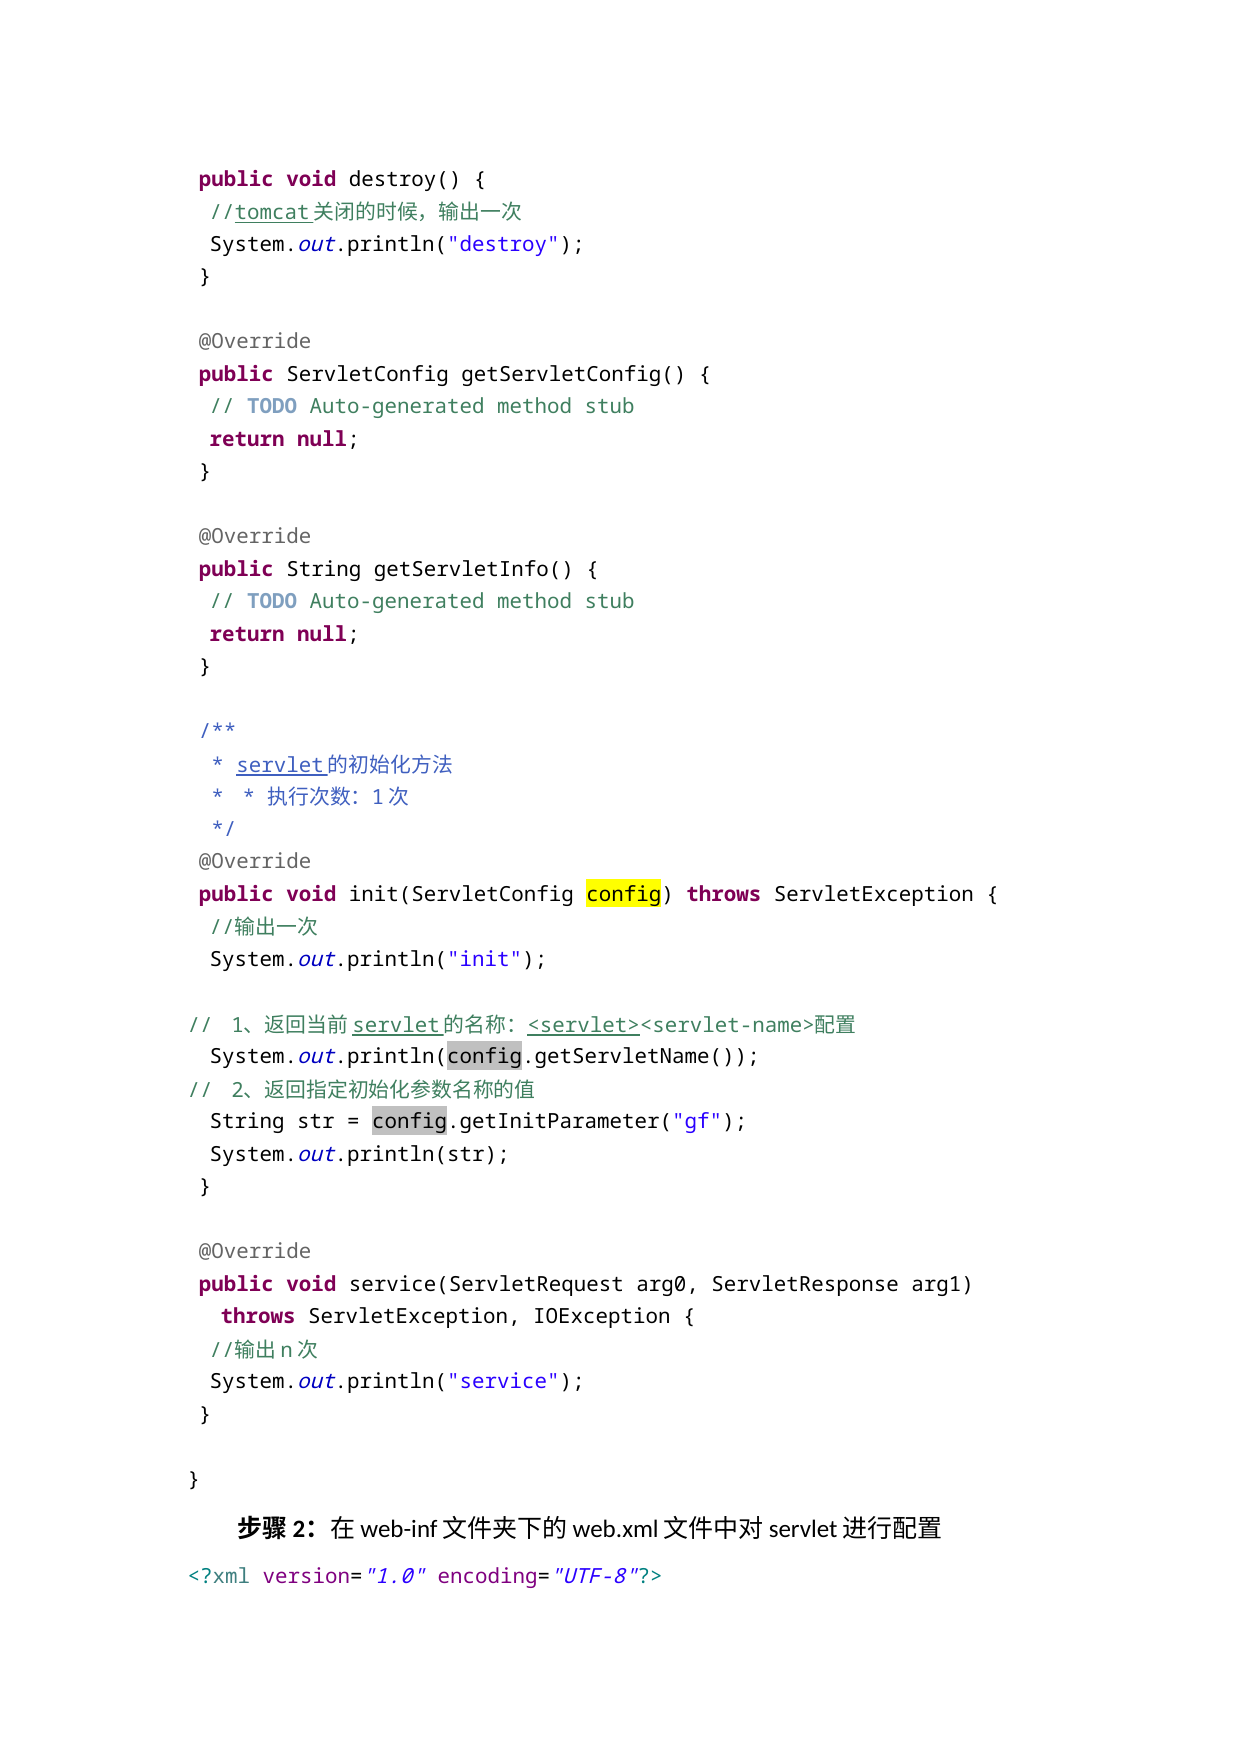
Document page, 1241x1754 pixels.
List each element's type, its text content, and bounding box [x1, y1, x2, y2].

text //输出n次 [187, 1332, 1053, 1364]
text /** [187, 714, 1053, 747]
text } [187, 259, 1053, 292]
text //tomcat关闭的时候，输出一次 [187, 194, 1053, 227]
text // 1、返回当前servlet的名称：<servlet><servlet-name>配置 [187, 1007, 1053, 1039]
text @Override [187, 1234, 1053, 1267]
text @Override [187, 324, 1053, 357]
text //输出一次 [187, 909, 1053, 942]
text <?xml version="1.0" encoding="UTF-8"?> [187, 1559, 1053, 1592]
text public void service(ServletRequest arg0, ServletResponse arg1) [187, 1267, 1053, 1299]
text return null; [187, 617, 1053, 649]
text // 2、返回指定初始化参数名称的值 [187, 1072, 1053, 1104]
text 步骤2：在web-inf文件夹下的web.xml文件中对servlet进行配置 [187, 1494, 1053, 1559]
text * servlet的初始化方法 [187, 747, 1053, 779]
text public void init(ServletConfig config) throws ServletException { [187, 877, 1053, 909]
text } [187, 649, 1053, 682]
text System.out.println("init"); [187, 942, 1053, 974]
text System.out.println(str); [187, 1137, 1053, 1169]
text } [187, 1169, 1053, 1202]
text } [187, 1397, 1053, 1429]
text @Override [187, 519, 1053, 552]
text System.out.println("service"); [187, 1364, 1053, 1397]
text */ [187, 812, 1053, 844]
text // TODO Auto-generated method stub [187, 584, 1053, 617]
text public ServletConfig getServletConfig() { [187, 357, 1053, 389]
text public void destroy() { [187, 162, 1053, 194]
text String str = config.getInitParameter("gf"); [187, 1104, 1053, 1137]
text // TODO Auto-generated method stub [187, 389, 1053, 422]
text } [187, 1462, 1053, 1494]
text @Override [187, 844, 1053, 877]
text * * 执行次数：1次 [187, 779, 1053, 812]
text throws ServletException, IOException { [187, 1299, 1053, 1332]
text public String getServletInfo() { [187, 552, 1053, 584]
text return null; [187, 422, 1053, 454]
text System.out.println("destroy"); [187, 227, 1053, 259]
text } [187, 454, 1053, 487]
text System.out.println(config.getServletName()); [187, 1039, 1053, 1072]
